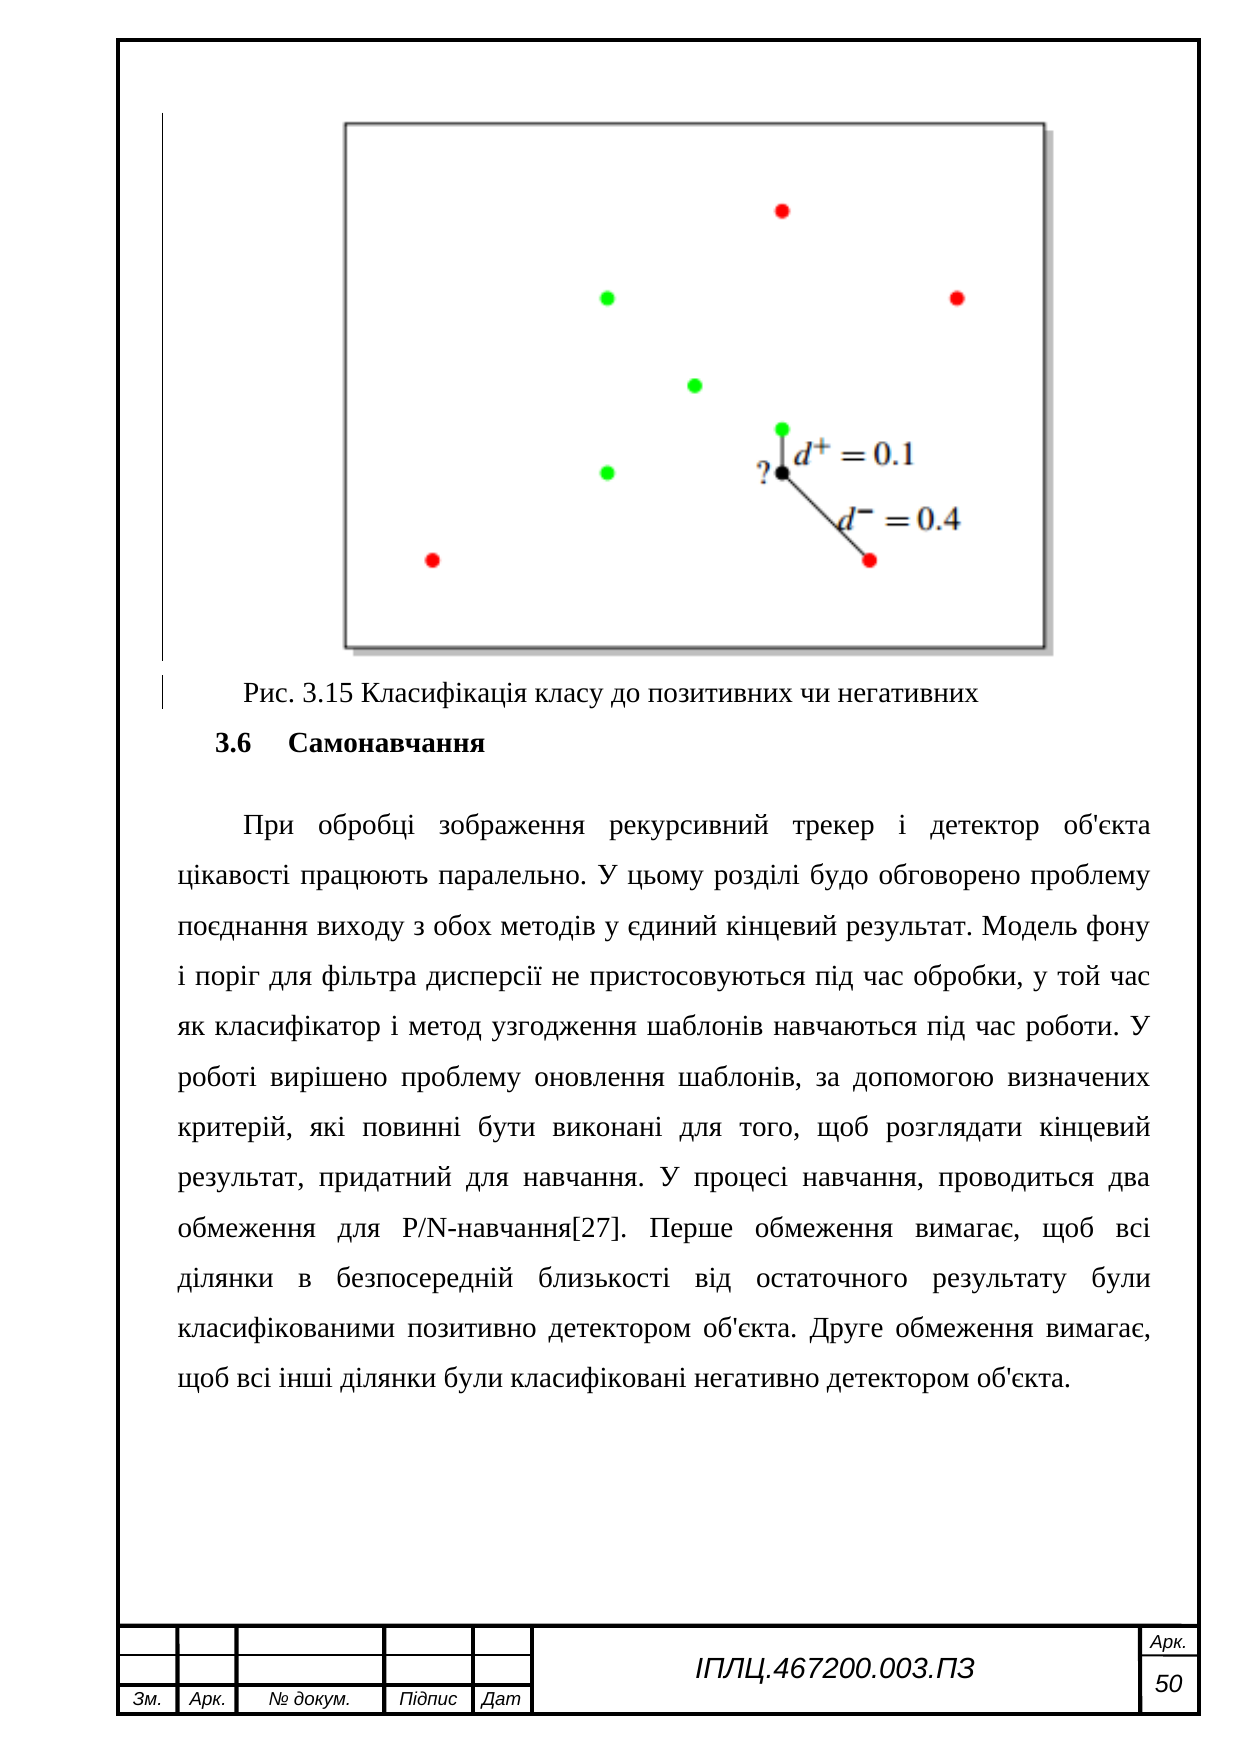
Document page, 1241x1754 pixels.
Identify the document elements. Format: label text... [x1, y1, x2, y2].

text При обробці зображення рекурсивний трекер і детектор об'єкта цікавості працюють паралельно. У цьому розділі будо обговорено проблему поєднання виходу з обох методів у єдиний кінцевий результат. Модель фону і поріг для фільтра дисперсії не пристосовуються під час обробки, у той час як класифікатор і метод узгодження шаблонів навчаються під час роботи. У роботі вирішено проблему оновлення шаблонів, за допомогою визначених критерій, які повинні бути виконані для того, щоб розглядати кінцевий результат, придатний для навчання. У процесі навчання, проводиться два обмеження для P/N-навчання[27]. Перше обмеження вимагає, щоб всі ділянки в безпосередній близькості від остаточного результату були класифікованими позитивно детектором об'єкта. Друге обмеження вимагає, щоб всі інші ділянки були класифіковані негативно детектором об'єкта. [177, 807, 1152, 1394]
text Рис. 3.15 Класифікація класу до позитивних чи негативних [177, 675, 1152, 709]
picture [325, 112, 1069, 661]
subtitle Самонавчання [215, 726, 1152, 759]
